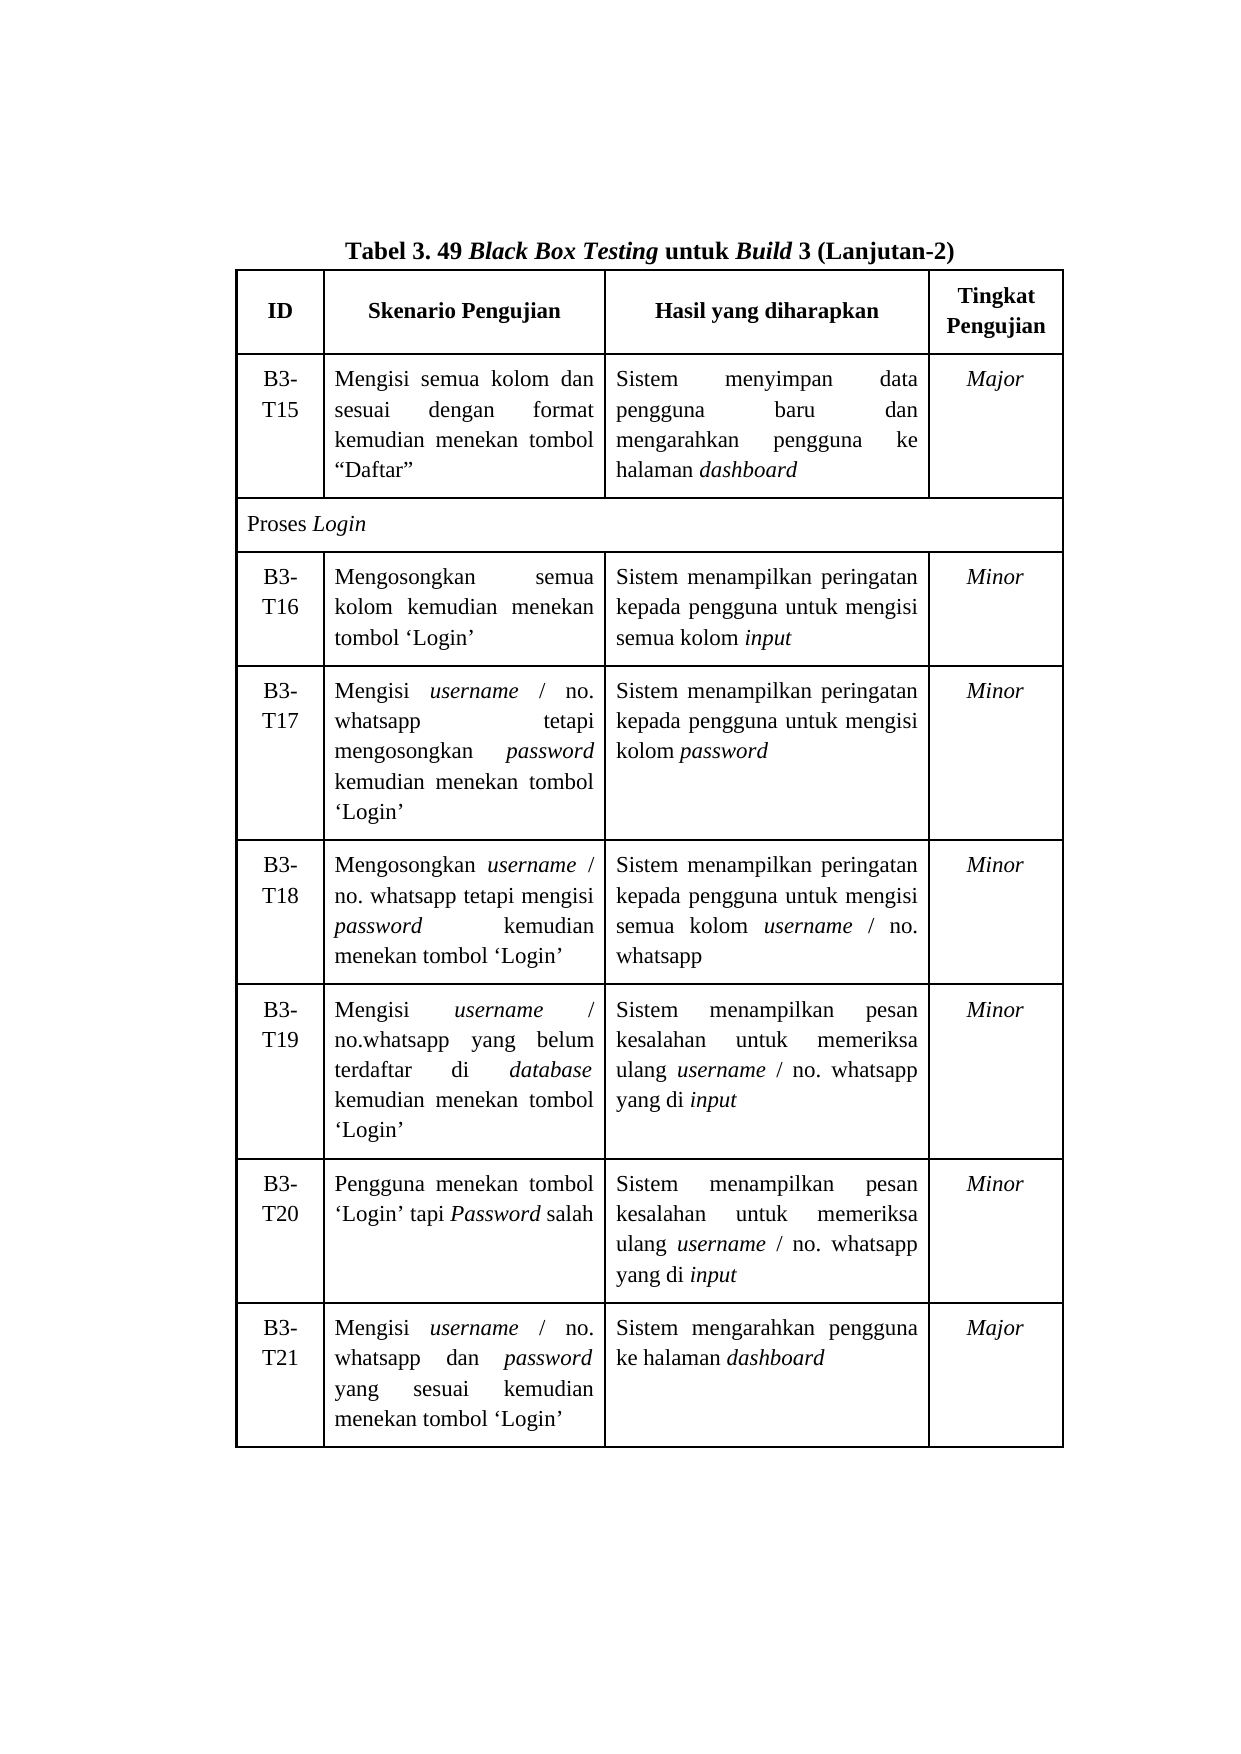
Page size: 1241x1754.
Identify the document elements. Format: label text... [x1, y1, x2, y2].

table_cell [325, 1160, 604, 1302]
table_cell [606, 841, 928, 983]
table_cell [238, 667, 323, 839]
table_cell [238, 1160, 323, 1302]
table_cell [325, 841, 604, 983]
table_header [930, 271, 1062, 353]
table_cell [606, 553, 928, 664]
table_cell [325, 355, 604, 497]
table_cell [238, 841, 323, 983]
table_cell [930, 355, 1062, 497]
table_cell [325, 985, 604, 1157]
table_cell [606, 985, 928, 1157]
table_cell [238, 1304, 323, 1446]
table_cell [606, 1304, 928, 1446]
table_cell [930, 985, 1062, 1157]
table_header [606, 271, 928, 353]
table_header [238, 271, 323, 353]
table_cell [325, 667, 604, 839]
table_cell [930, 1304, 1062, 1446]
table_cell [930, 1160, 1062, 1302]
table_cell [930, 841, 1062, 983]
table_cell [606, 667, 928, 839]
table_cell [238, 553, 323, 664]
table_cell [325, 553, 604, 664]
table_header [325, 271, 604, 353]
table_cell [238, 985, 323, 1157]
text Tabel 3. 49 Black Box Testing untuk Build 3 (Lanjutan-2) [236, 236, 1063, 265]
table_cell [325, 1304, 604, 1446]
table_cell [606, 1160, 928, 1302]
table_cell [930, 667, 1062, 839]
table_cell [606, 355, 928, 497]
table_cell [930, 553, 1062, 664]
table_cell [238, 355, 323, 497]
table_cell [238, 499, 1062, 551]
